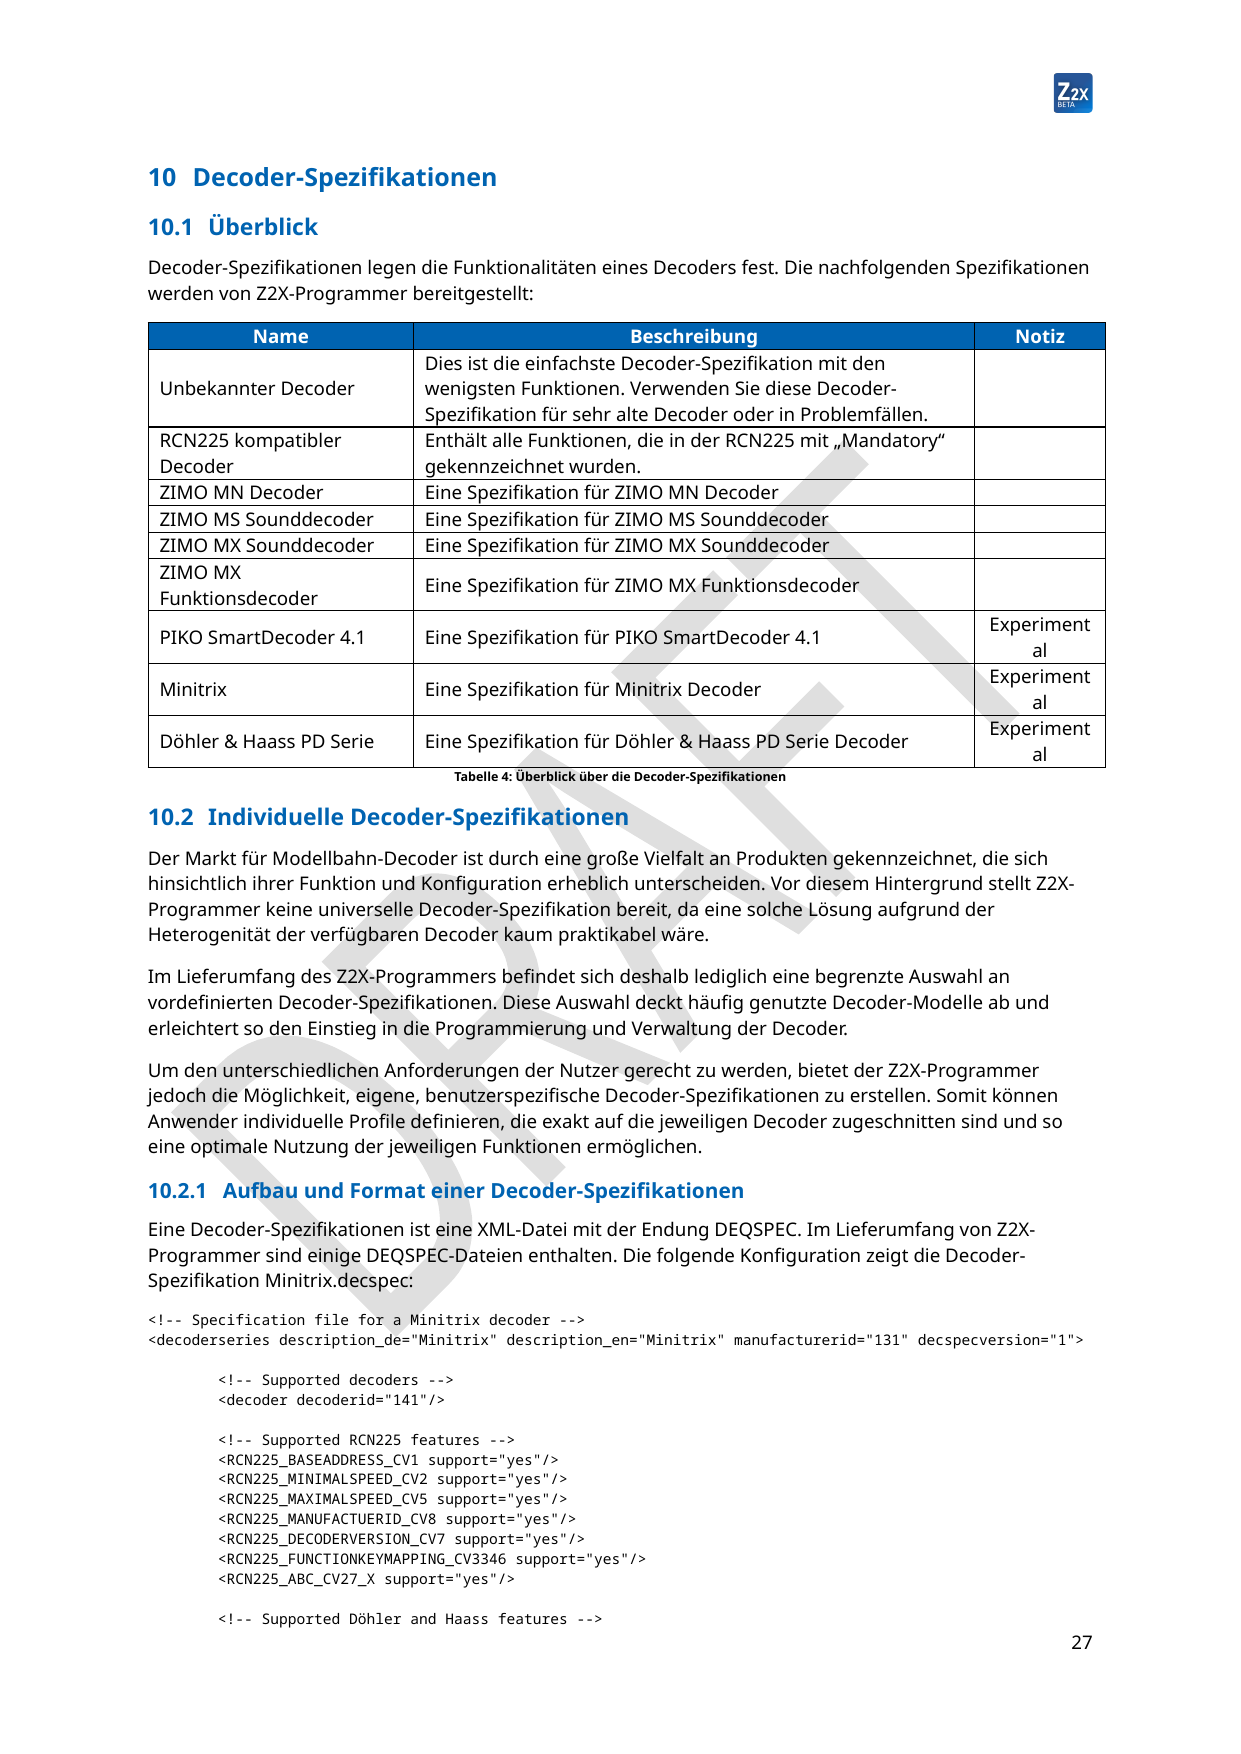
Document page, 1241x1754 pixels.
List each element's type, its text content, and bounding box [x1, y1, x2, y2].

text <!-- Supported decoders --> [148, 1370, 1093, 1389]
text Um den unterschiedlichen Anforderungen der Nutzer gerecht zu werden, bietet der Z2X-Programmer jedoch die Möglichkeit, eigene, benutzerspezifische Decoder-Spezifikationen zu erstellen. Somit können Anwender individuelle Profile definieren, die exakt auf die jeweiligen Decoder zugeschnitten sind und so eine optimale Nutzung der jeweiligen Funktionen ermöglichen. [148, 1057, 1093, 1159]
text <!-- Specification file for a Minitrix decoder --> [148, 1310, 1093, 1330]
table_cell [975, 533, 1105, 558]
table_cell Eine Spezifikation für PIKO SmartDecoder 4.1 [414, 611, 974, 662]
table_cell Eine Spezifikation für ZIMO MS Sounddecoder [414, 506, 974, 532]
table_cell [975, 428, 1105, 478]
table_cell [975, 350, 1105, 426]
table_cell Experimental [975, 664, 1105, 714]
table_header Notiz [975, 323, 1105, 349]
table_cell Eine Spezifikation für ZIMO MX Funktionsdecoder [414, 559, 974, 610]
table_cell Minitrix [149, 664, 413, 714]
table_cell [975, 506, 1105, 532]
table_cell Experimental [975, 716, 1105, 767]
table_cell Enthält alle Funktionen, die in der RCN225 mit „Mandatory“ gekennzeichnet wurden. [414, 428, 974, 478]
text <RCN225_FUNCTIONKEYMAPPING_CV3346 support="yes"/> [148, 1549, 1093, 1569]
table_cell [975, 559, 1105, 610]
table_header Beschreibung [414, 323, 974, 349]
table_cell [975, 480, 1105, 505]
subtitle Überblick [148, 211, 1093, 242]
text <!-- Supported Döhler and Haass features --> [148, 1608, 1093, 1628]
table_cell Unbekannter Decoder [149, 350, 413, 426]
text <RCN225_MAXIMALSPEED_CV5 support="yes"/> [148, 1489, 1093, 1509]
table_cell Dies ist die einfachste Decoder-Spezifikation mit den wenigsten Funktionen. Verwenden Sie diese Decoder-Spezifikation für sehr alte Decoder oder in Problemfällen. [414, 350, 974, 426]
subtitle Individuelle Decoder-Spezifikationen [148, 801, 1093, 833]
subtitle Aufbau und Format einer Decoder-Spezifikationen [148, 1176, 1093, 1204]
text Decoder-Spezifikationen legen die Funktionalitäten eines Decoders fest. Die nachfolgenden Spezifikationen werden von Z2X-Programmer bereitgestellt: [148, 254, 1093, 306]
text Eine Decoder-Spezifikationen ist eine XML-Datei mit der Endung DEQSPEC. Im Lieferumfang von Z2X-Programmer sind einige DEQSPEC-Dateien enthalten. Die folgende Konfiguration zeigt die Decoder-Spezifikation Minitrix.decspec: [148, 1217, 1093, 1293]
table_cell ZIMO MX Funktionsdecoder [149, 559, 413, 610]
table_cell ZIMO MX Sounddecoder [149, 533, 413, 558]
text <RCN225_ABC_CV27_X support="yes"/> [148, 1569, 1093, 1588]
text Der Markt für Modellbahn-Decoder ist durch eine große Vielfalt an Produkten gekennzeichnet, die sich hinsichtlich ihrer Funktion und Konfiguration erheblich unterscheiden. Vor diesem Hintergrund stellt Z2X-Programmer keine universelle Decoder-Spezifikation bereit, da eine solche Lösung aufgrund der Heterogenität der verfügbaren Decoder kaum praktikabel wäre. [148, 845, 1093, 947]
text <RCN225_BASEADDRESS_CV1 support="yes"/> [148, 1449, 1093, 1469]
table_cell Eine Spezifikation für Döhler & Haass PD Serie Decoder [414, 716, 974, 767]
table_cell ZIMO MN Decoder [149, 480, 413, 505]
table_cell ZIMO MS Sounddecoder [149, 506, 413, 532]
table_cell Experimental [975, 611, 1105, 662]
text Im Lieferumfang des Z2X-Programmers befindet sich deshalb lediglich eine begrenzte Auswahl an vordefinierten Decoder-Spezifikationen. Diese Auswahl deckt häufig genutzte Decoder-Modelle ab und erleichtert so den Einstieg in die Programmierung und Verwaltung der Decoder. [148, 964, 1093, 1040]
text <decoder decoderid="141"/> [148, 1389, 1093, 1409]
table_cell Eine Spezifikation für ZIMO MX Sounddecoder [414, 533, 974, 558]
text <decoderseries description_de="Minitrix" description_en="Minitrix" manufacturerid="131" decspecversion="1"> [148, 1330, 1093, 1350]
table_cell PIKO SmartDecoder 4.1 [149, 611, 413, 662]
text <RCN225_MANUFACTUERID_CV8 support="yes"/> [148, 1509, 1093, 1529]
text <RCN225_DECODERVERSION_CV7 support="yes"/> [148, 1529, 1093, 1549]
table_cell Eine Spezifikation für Minitrix Decoder [414, 664, 974, 714]
table_cell Eine Spezifikation für ZIMO MN Decoder [414, 480, 974, 505]
picture [1053, 73, 1093, 113]
table_header Name [149, 323, 413, 349]
subtitle Decoder-Spezifikationen [148, 160, 1093, 194]
table_cell RCN225 kompatibler Decoder [149, 428, 413, 478]
text <RCN225_MINIMALSPEED_CV2 support="yes"/> [148, 1469, 1093, 1489]
table_cell Döhler & Haass PD Serie [149, 716, 413, 767]
text <!-- Supported RCN225 features --> [148, 1429, 1093, 1449]
